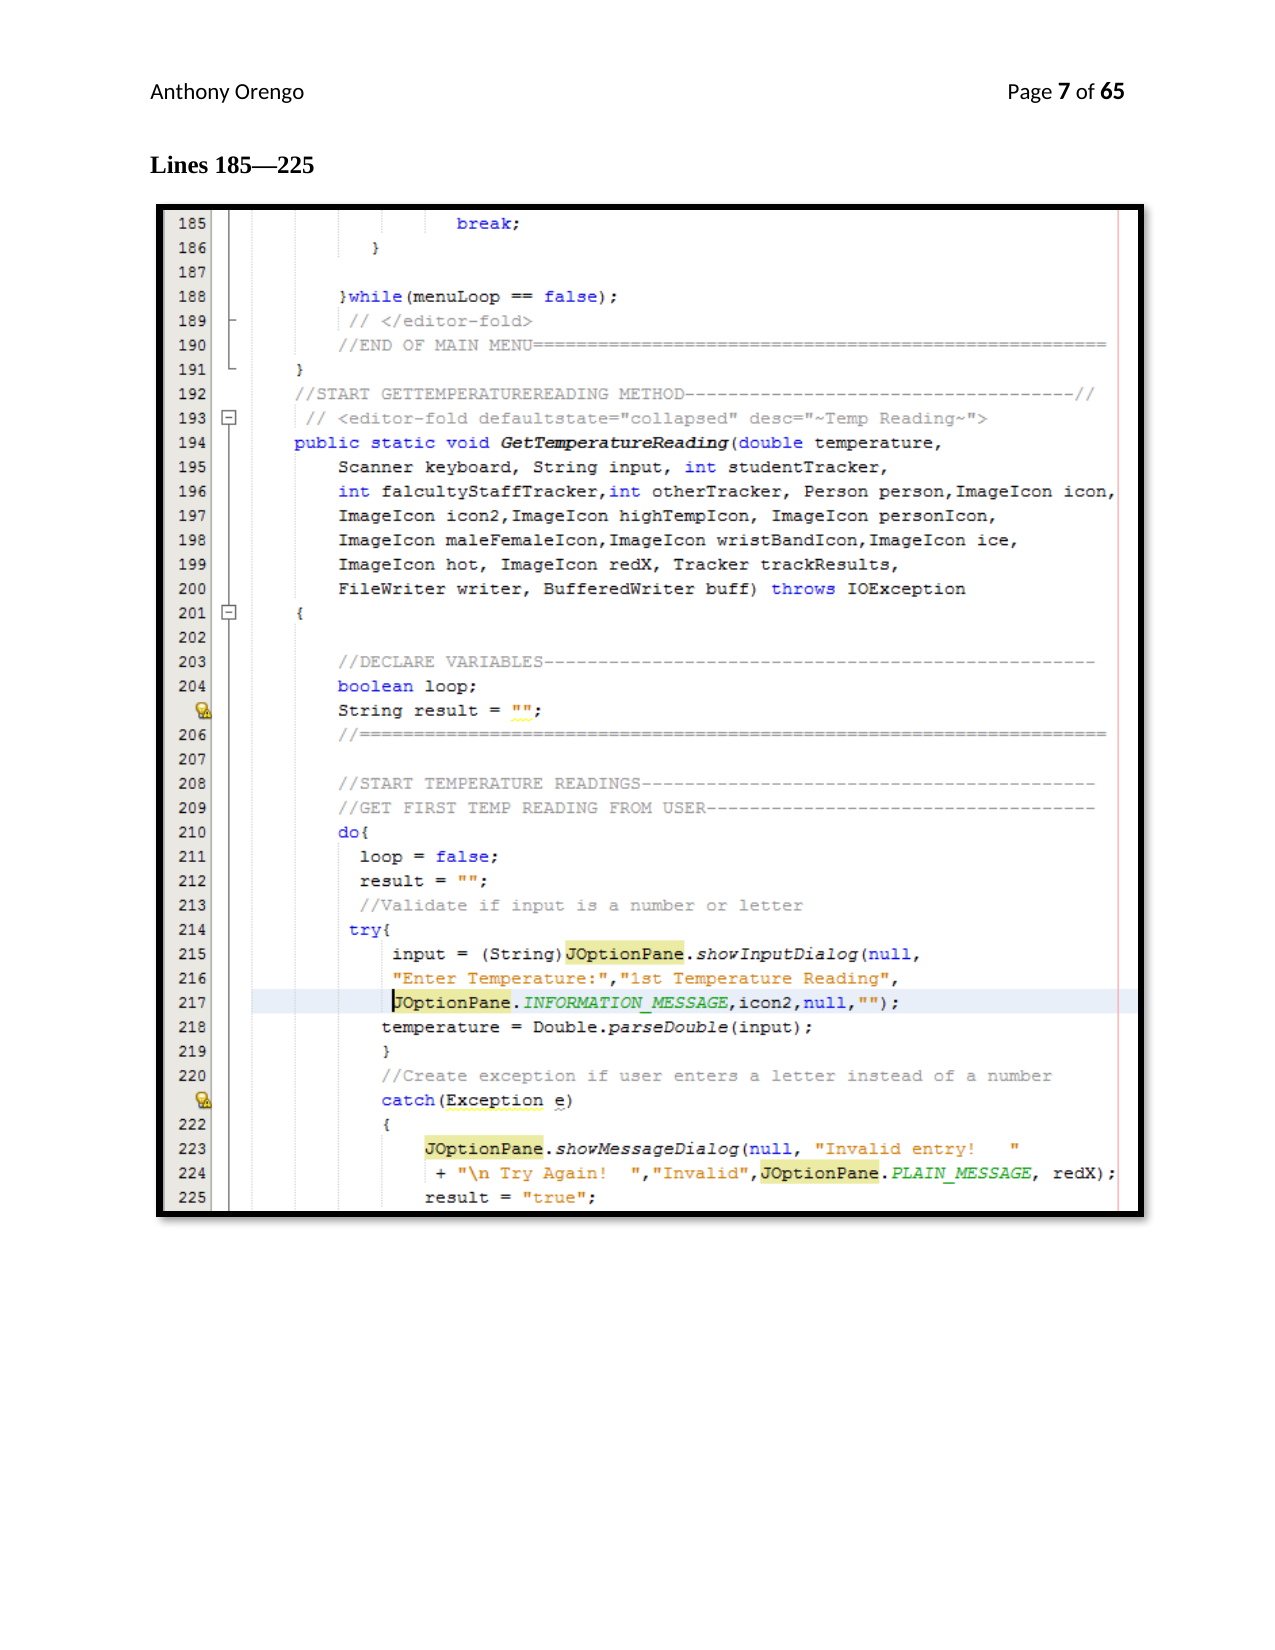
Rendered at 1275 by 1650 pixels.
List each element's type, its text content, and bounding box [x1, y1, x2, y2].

text Lines 185—225 [150, 150, 1125, 179]
